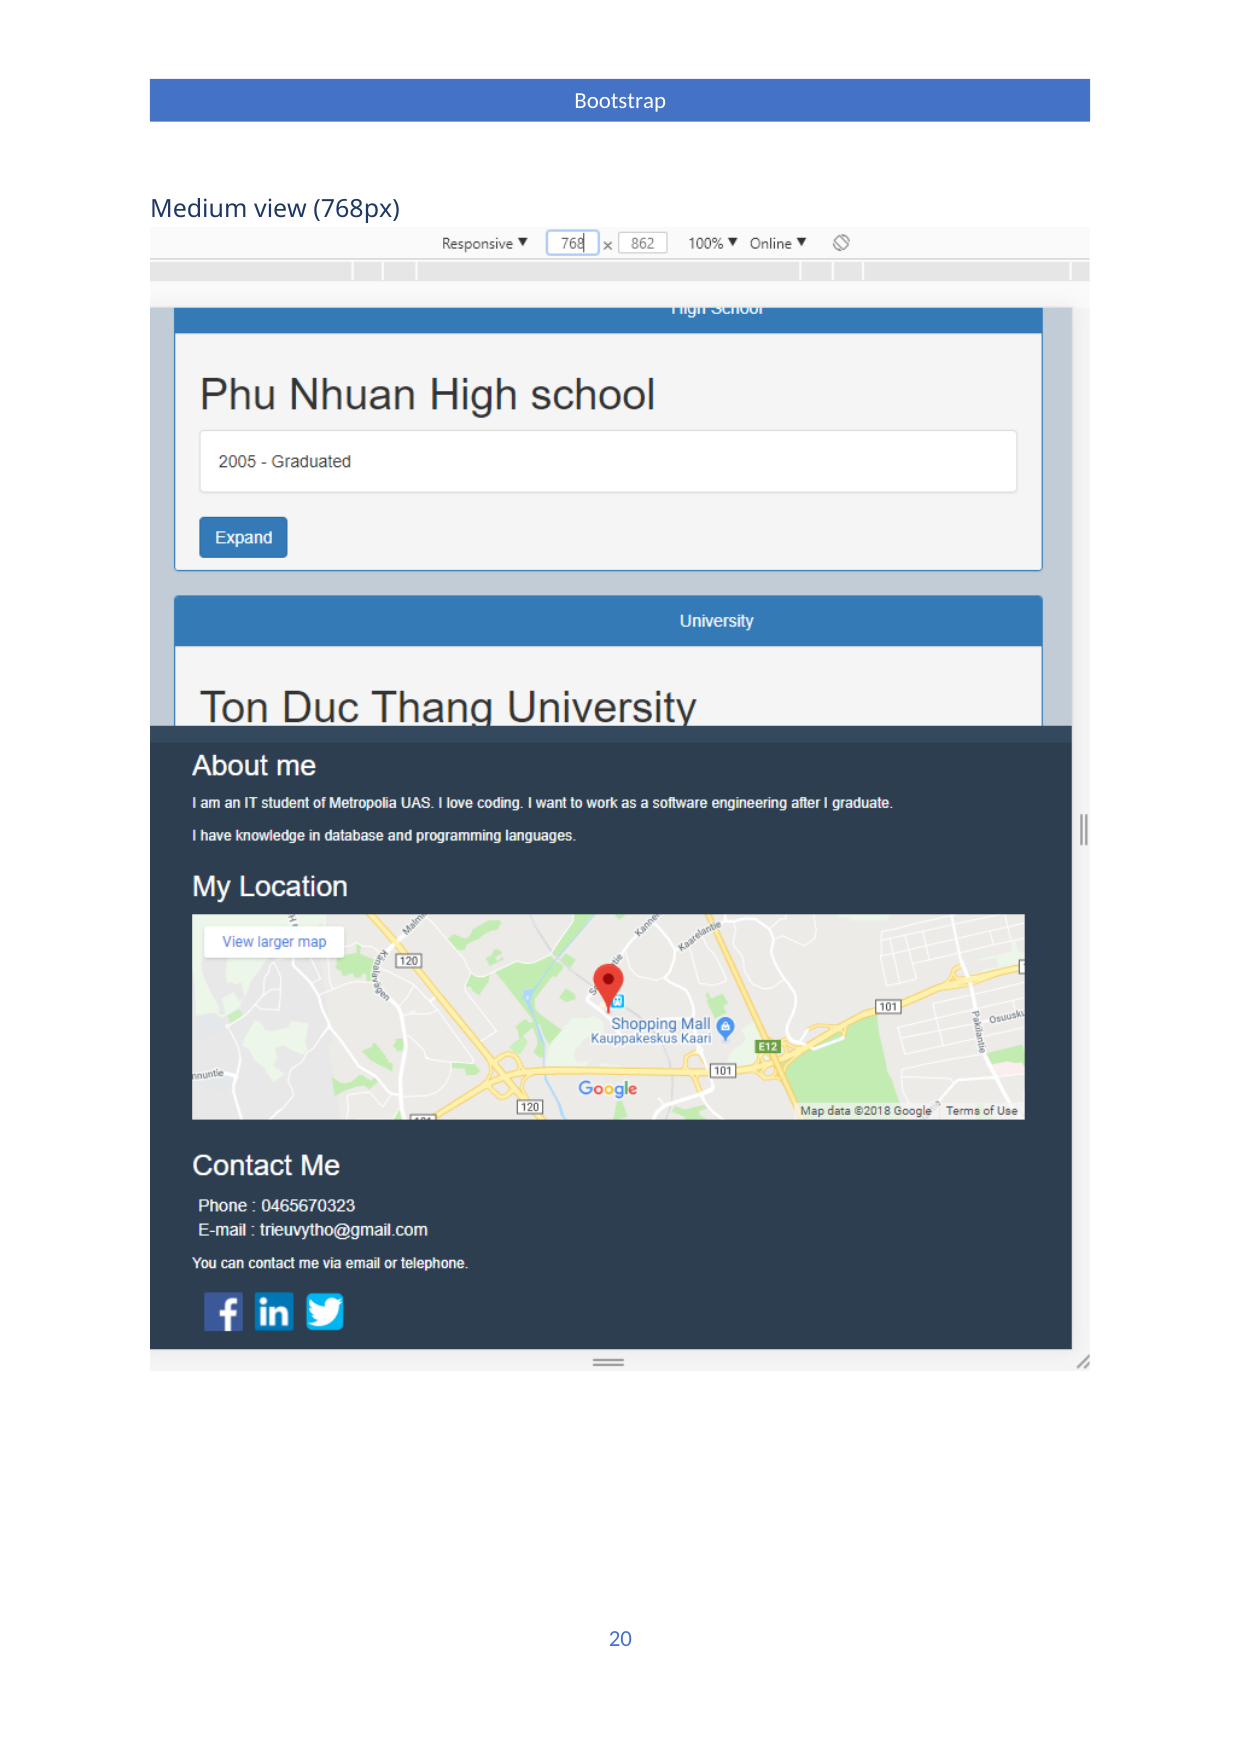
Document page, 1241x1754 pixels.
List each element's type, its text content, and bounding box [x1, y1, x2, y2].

subtitle Medium view (768px) [150, 191, 1090, 225]
picture [150, 227, 1090, 1371]
